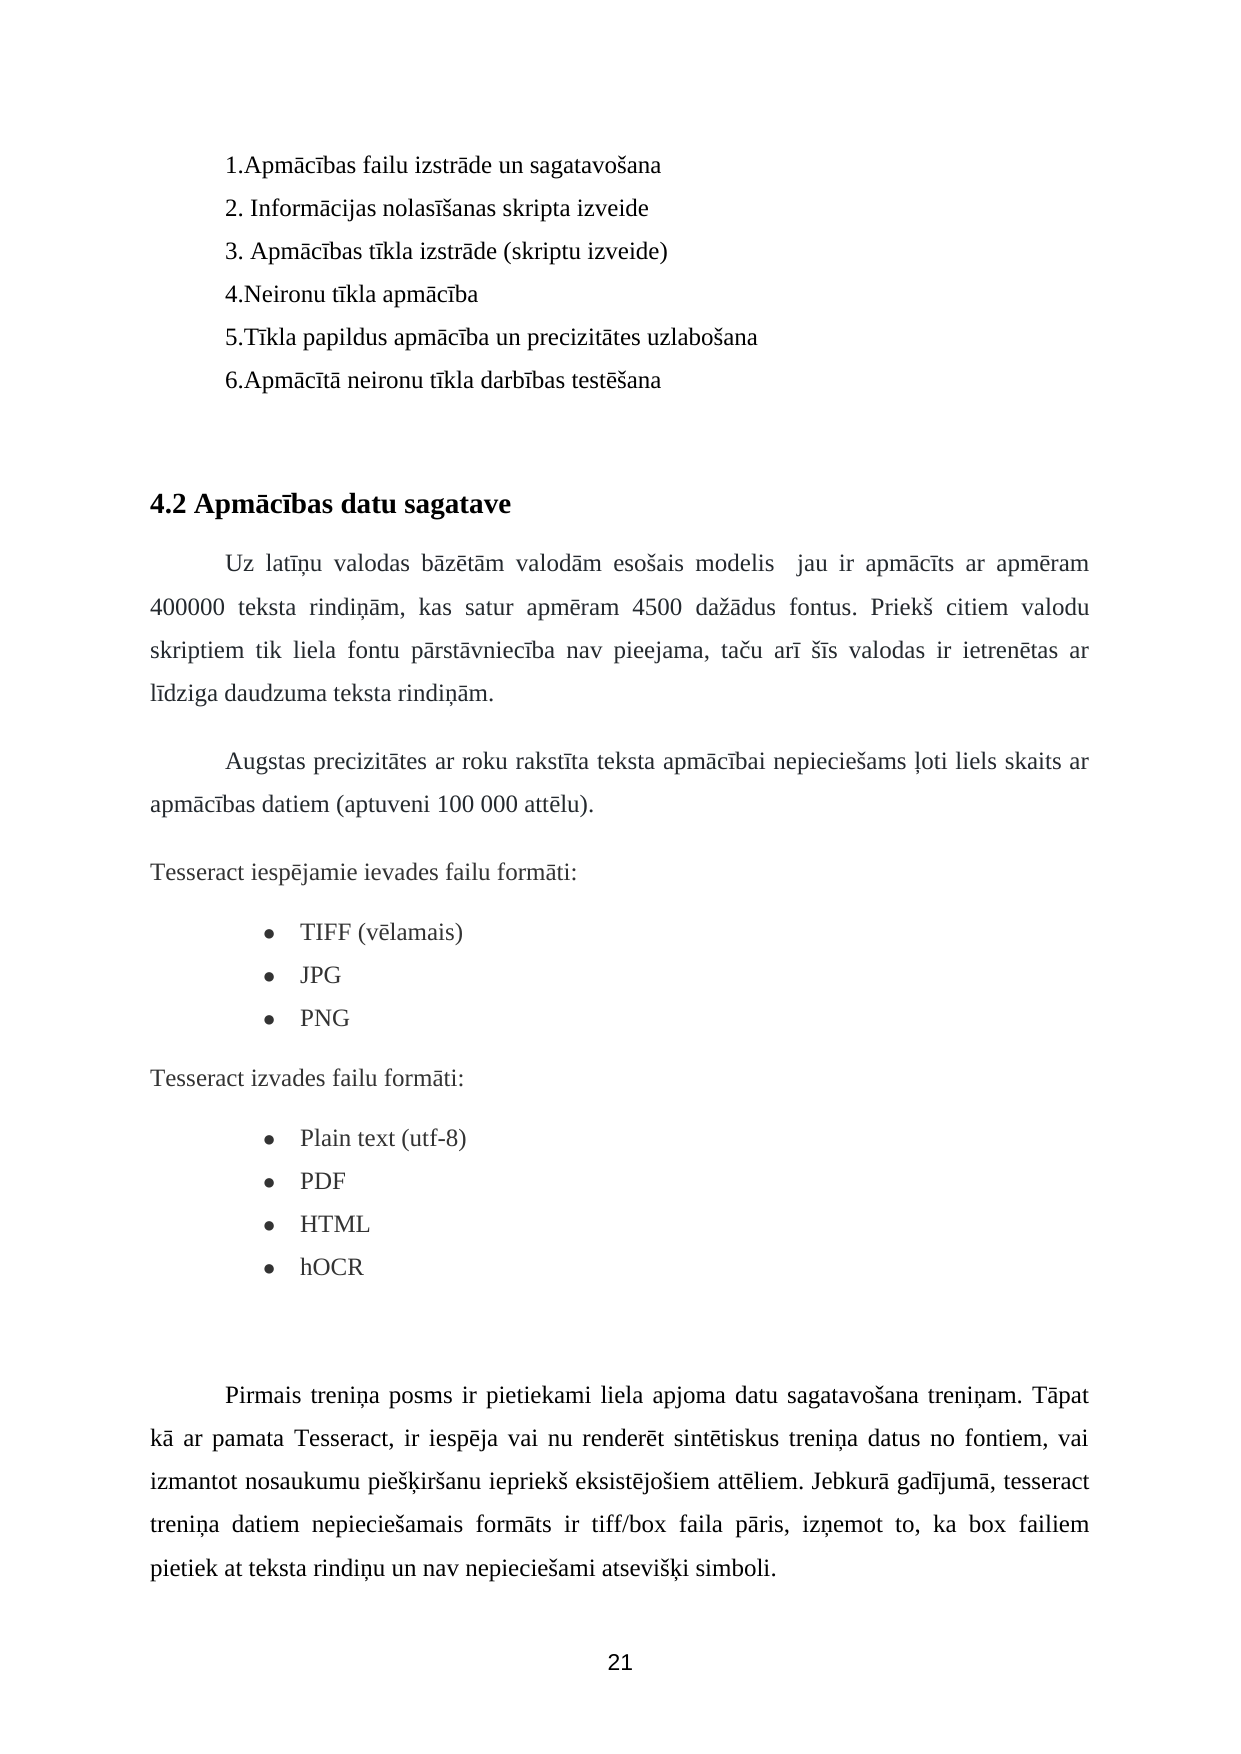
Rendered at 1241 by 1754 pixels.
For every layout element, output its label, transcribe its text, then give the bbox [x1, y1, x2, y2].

text Pirmais treniņa posms ir pietiekami liela apjoma datu sagatavošana treniņam. Tāpat kā ar pamata Tesseract, ir iespēja vai nu renderēt sintētiskus treniņa datus no fontiem, vai izmantot nosaukumu piešķiršanu iepriekš eksistējošiem attēliem. Jebkurā gadījumā, tesseract treniņa datiem nepieciešamais formāts ir tiff/box faila pāris, izņemot to, ka box failiem pietiek at teksta rindiņu un nav nepieciešami atsevišķi simboli. [150, 1380, 1090, 1581]
text 2. Informācijas nolasīšanas skripta izveide [225, 193, 1090, 222]
text Augstas precizitātes ar roku rakstīta teksta apmācībai nepieciešams ļoti liels skaits ar apmācības datiem (aptuveni 100 000 attēlu). [150, 746, 1090, 818]
list hOCR [262, 1252, 1090, 1281]
text 4.Neironu tīkla apmācība [225, 279, 1090, 308]
text 1.Apmācības failu izstrāde un sagatavošana [225, 150, 1090, 179]
list TIFF (vēlamais) [262, 917, 1090, 946]
list JPG [262, 960, 1090, 989]
text 6.Apmācītā neironu tīkla darbības testēšana [225, 366, 1090, 394]
text Tesseract izvades failu formāti: [150, 1063, 1090, 1092]
text 3. Apmācības tīkla izstrāde (skriptu izveide) [225, 236, 1090, 265]
list Plain text (utf-8) [262, 1123, 1090, 1152]
text Uz latīņu valodas bāzētām valodām esošais modelis jau ir apmācīts ar apmēram 400000 teksta rindiņām, kas satur apmēram 4500 dažādus fontus. Priekš citiem valodu skriptiem tik liela fontu pārstāvniecība nav pieejama, taču arī šīs valodas ir ietrenētas ar līdziga daudzuma teksta rindiņām. [150, 548, 1090, 707]
list HTML [262, 1209, 1090, 1238]
text Tesseract iespējamie ievades failu formāti: [150, 857, 1090, 886]
list PDF [262, 1166, 1090, 1195]
text 5.Tīkla papildus apmācība un precizitātes uzlabošana [225, 322, 1090, 351]
subtitle 4.2 Apmācības datu sagatave [150, 486, 1090, 519]
list PNG [262, 1003, 1090, 1032]
